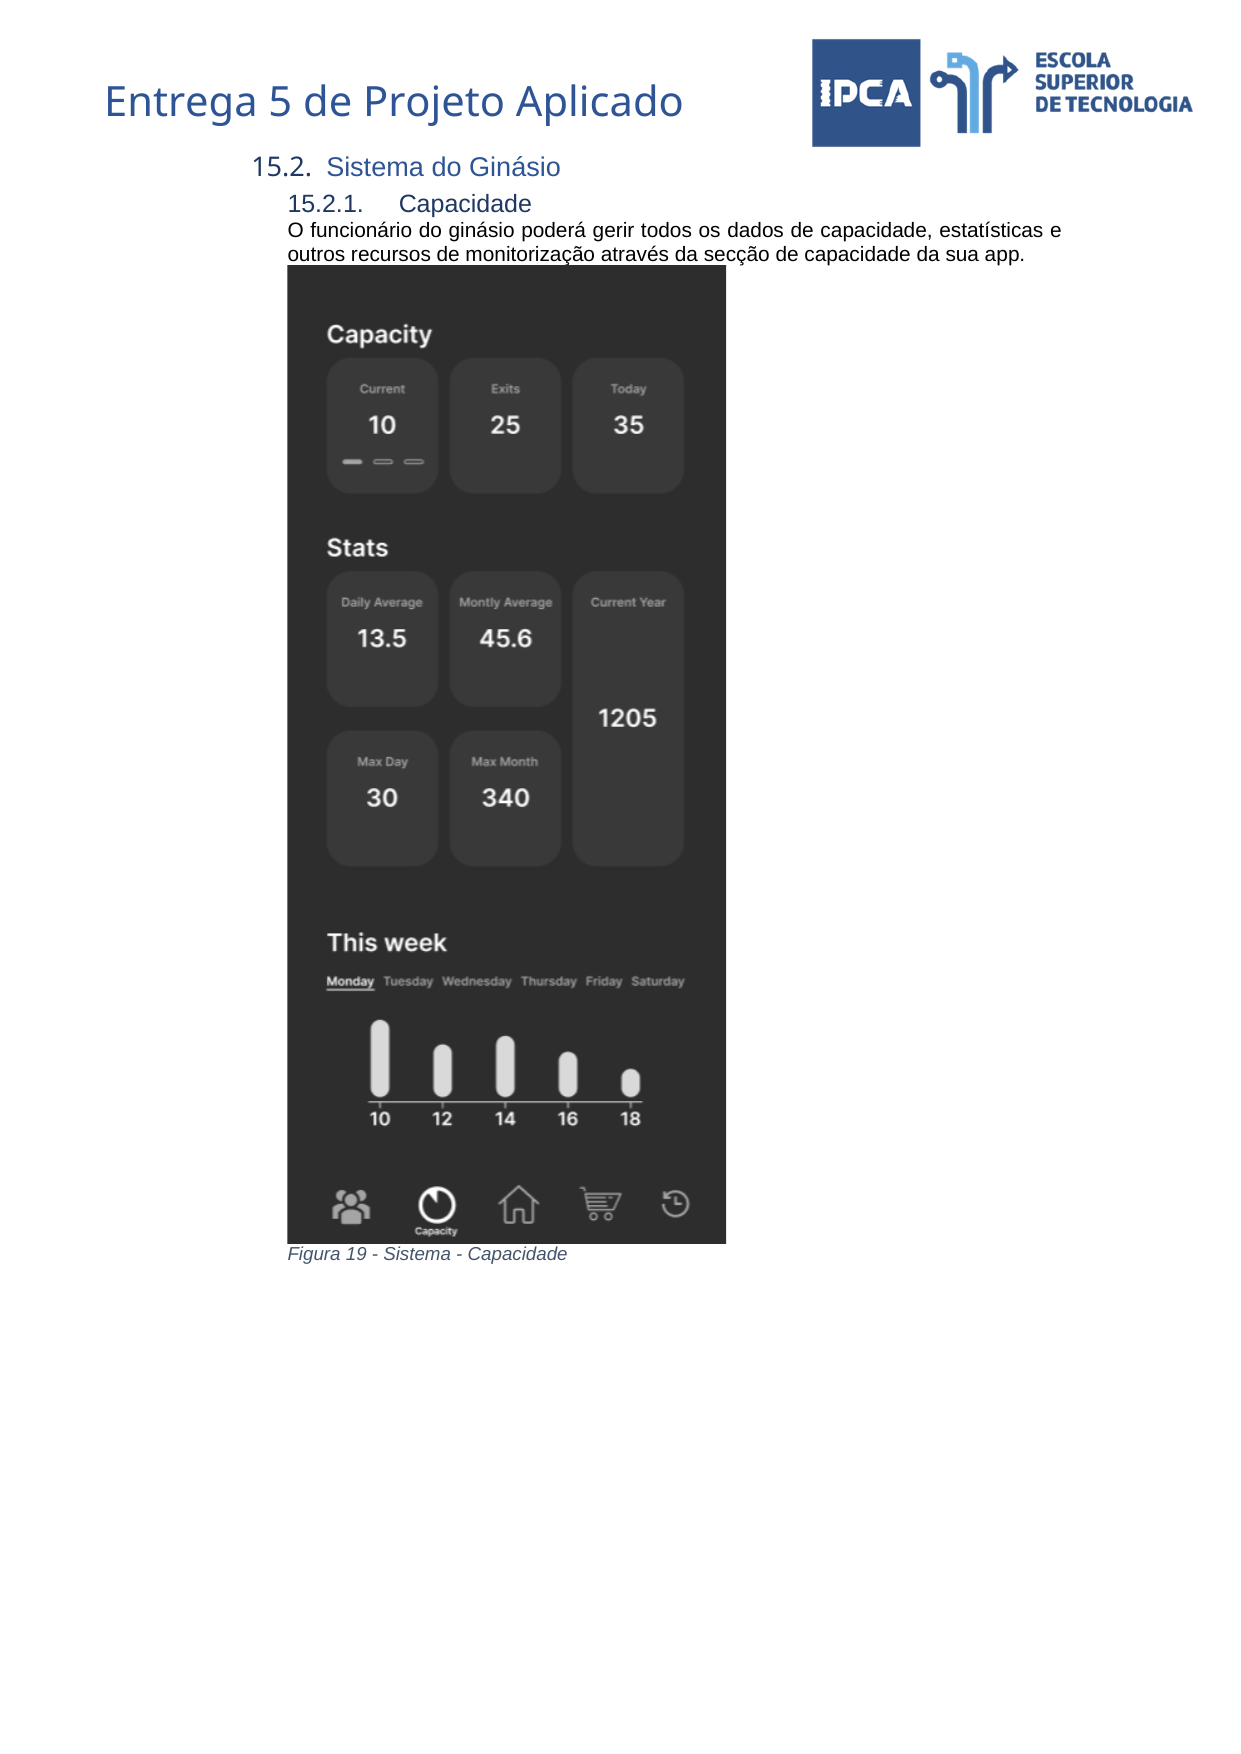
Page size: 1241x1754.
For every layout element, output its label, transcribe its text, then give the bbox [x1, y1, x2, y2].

subtitle Capacidade [287, 189, 1063, 217]
subtitle Sistema do Ginásio [251, 148, 1063, 184]
picture [791, 0, 1213, 251]
picture [287, 265, 727, 1244]
text O funcionário do ginásio poderá gerir todos os dados de capacidade, estatísticas e outros recursos de monitorização através da secção de capacidade da sua app. [287, 217, 1063, 265]
text Figura 19 - Sistema - Capacidade [287, 1243, 1063, 1265]
